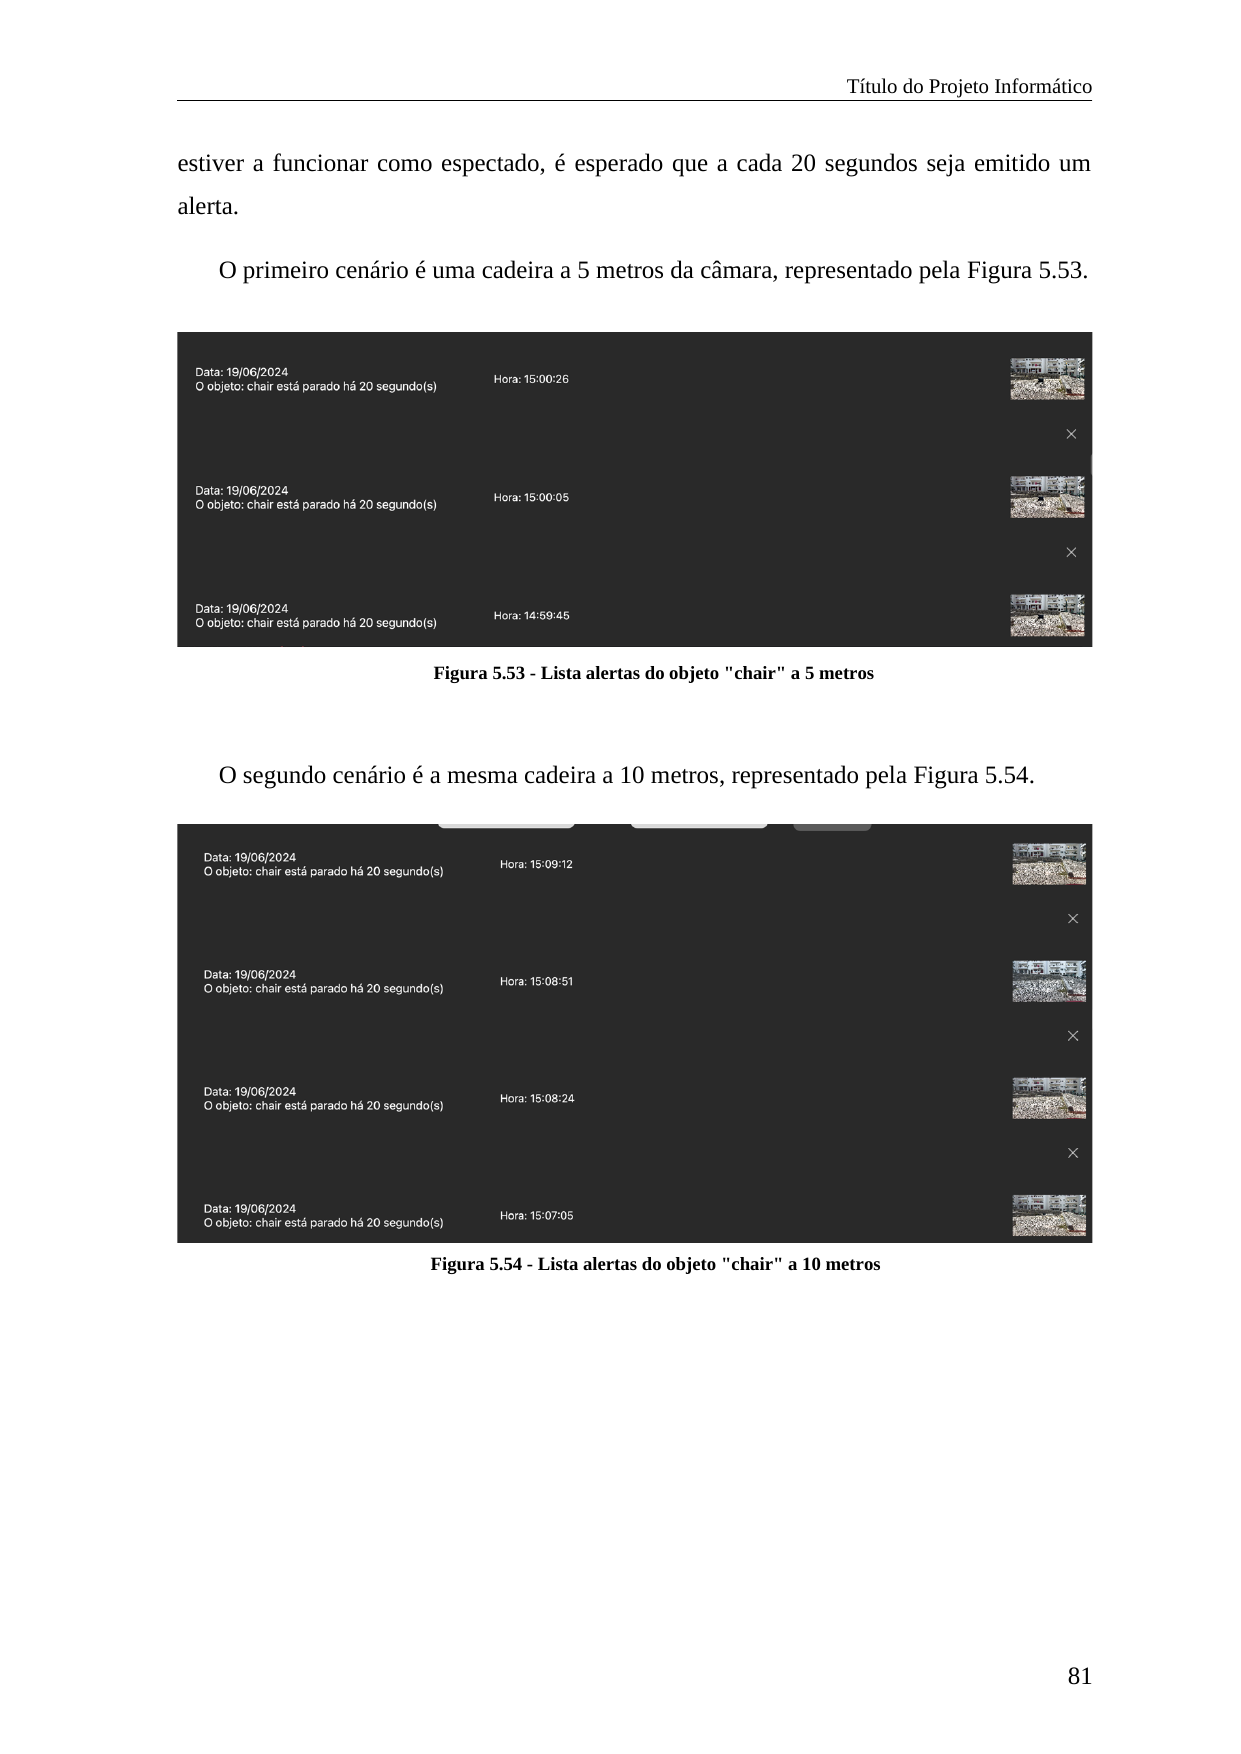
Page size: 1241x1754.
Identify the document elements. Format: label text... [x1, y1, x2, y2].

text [177, 148, 1092, 219]
picture [177, 332, 1093, 647]
picture [177, 824, 1093, 1243]
